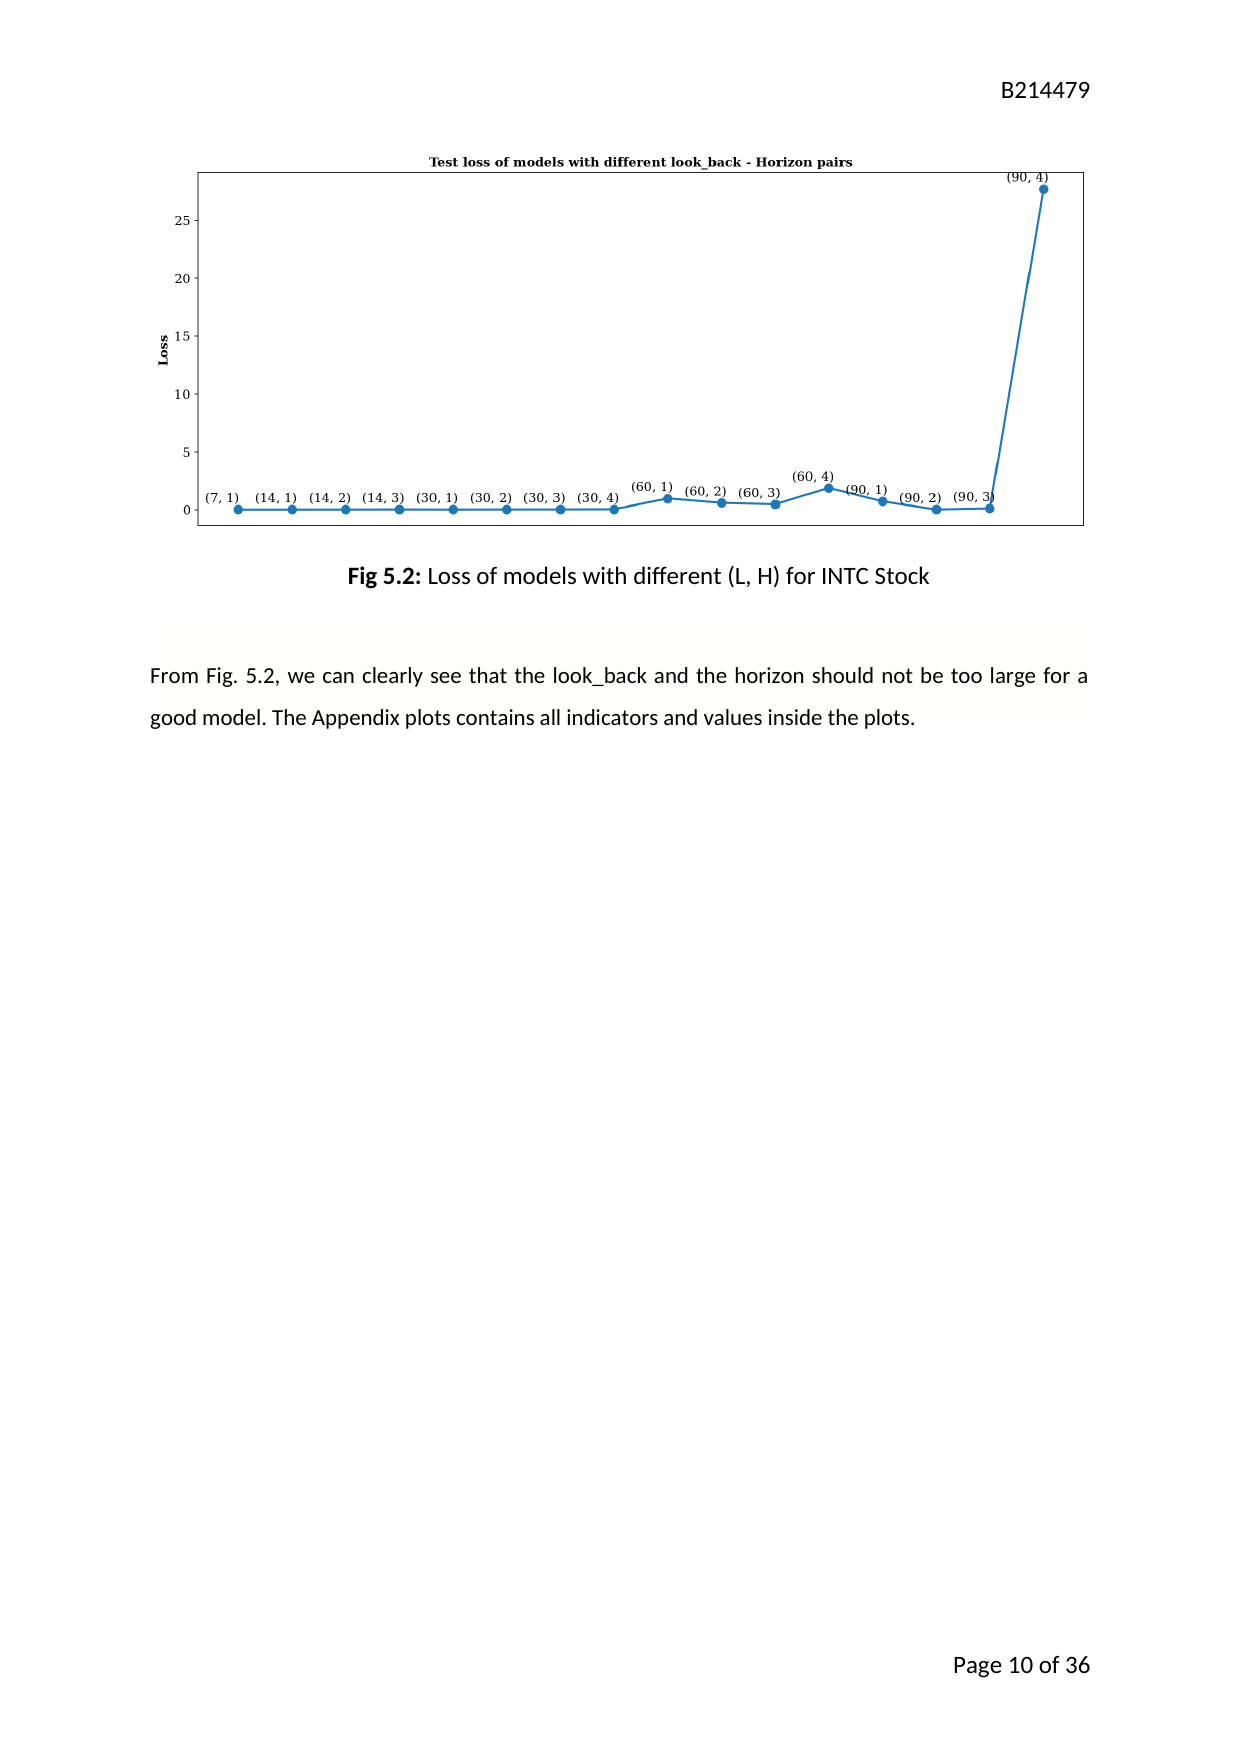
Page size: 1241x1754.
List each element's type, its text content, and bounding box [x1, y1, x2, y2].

picture [150, 150, 1091, 533]
text From Fig. 5.2, we can clearly see that the look_back and the horizon should not be too large for a good model. The Appendix plots contains all indicators and values inside the plots. [150, 661, 1090, 731]
list Fig 5.2: Loss of models with different (L, H) for INTC Stock [187, 561, 1090, 591]
